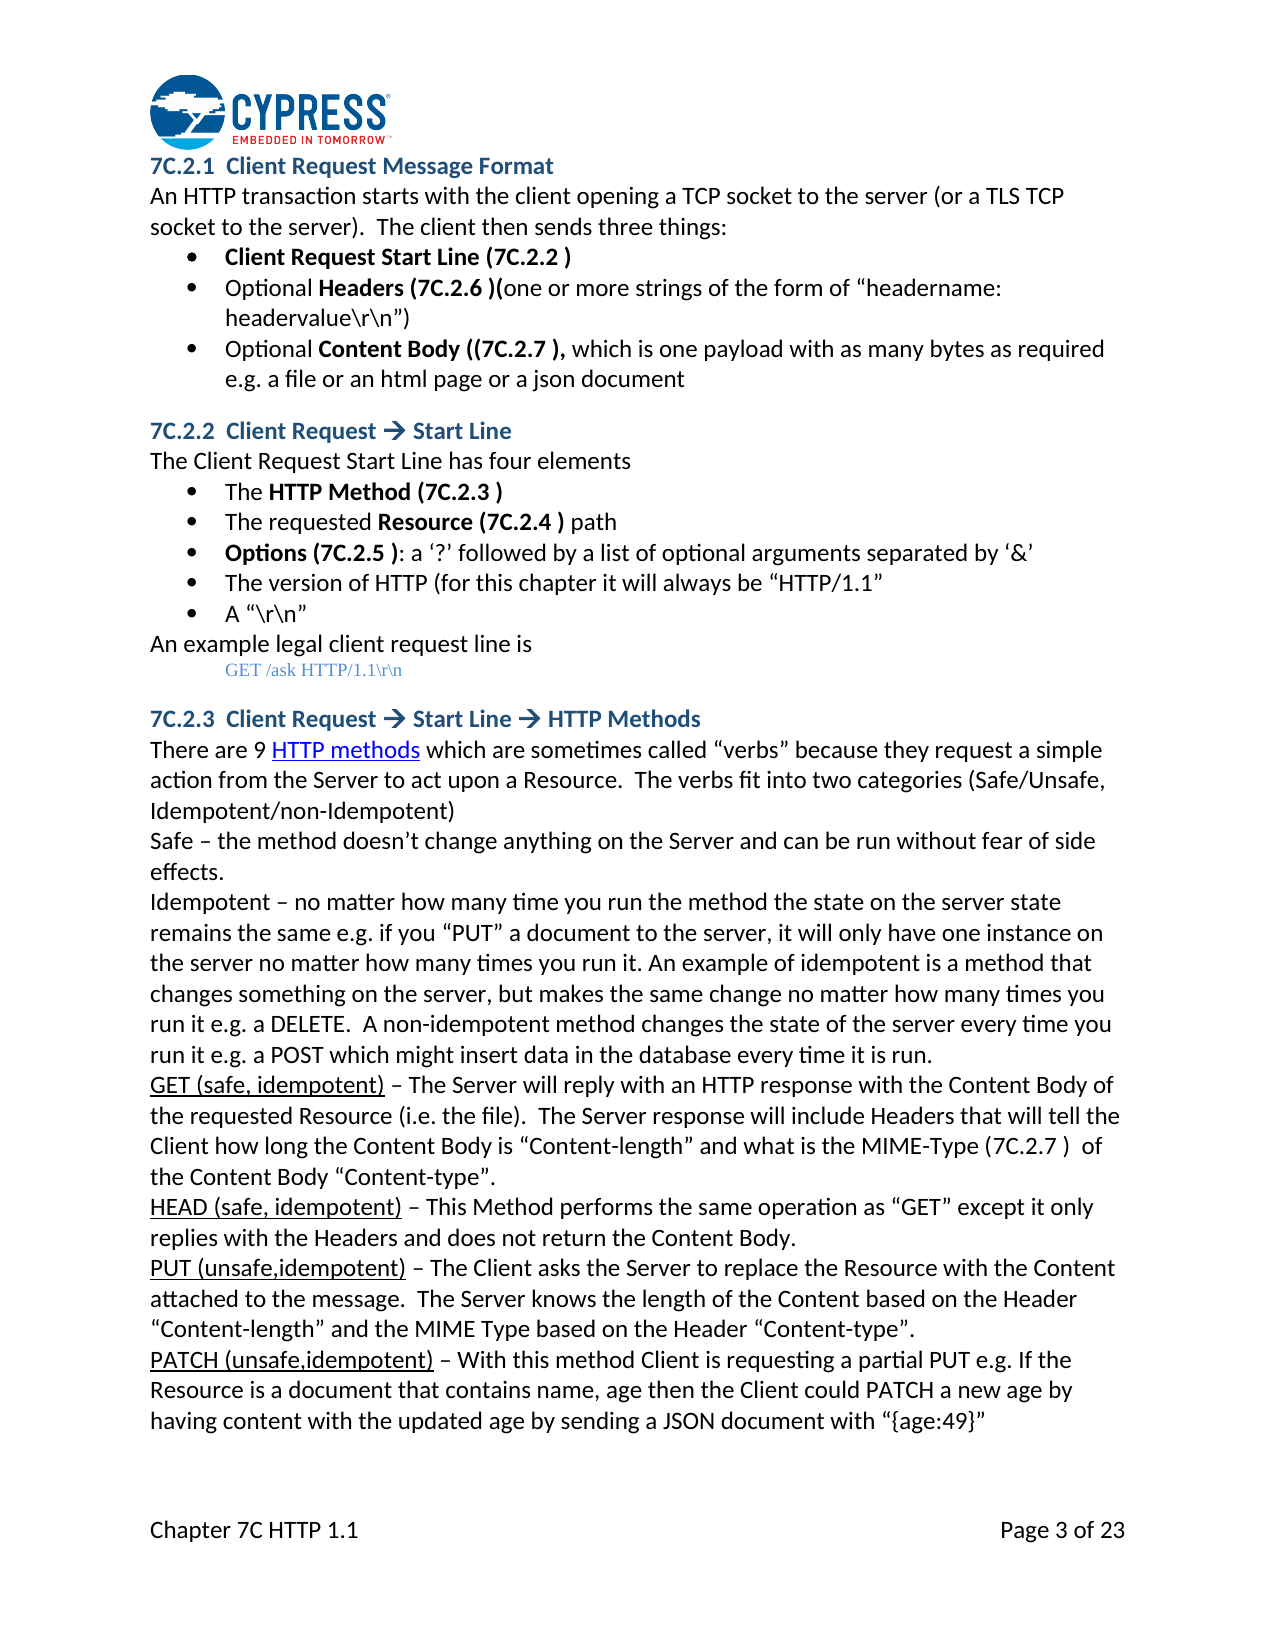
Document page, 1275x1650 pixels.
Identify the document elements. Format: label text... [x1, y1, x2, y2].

text PATCH (unsafe,idempotent) – With this method Client is requesting a partial PUT e.g. If the Resource is a document that contains name, age then the Client could PATCH a new age by having content with the updated age by sending a JSON document with “{age:49}” [150, 1344, 1125, 1436]
text HEAD (safe, idempotent) – This Method performs the same operation as “GET” except it only replies with the Headers and does not return the Content Body. [150, 1192, 1125, 1253]
list Optional Headers (7C.2.6 )(one or more strings of the form of “headername: headervalue\r\n”) [187, 272, 1125, 333]
list The version of HTTP (for this chapter it will always be “HTTP/1.1” [187, 568, 1125, 598]
text GET /ask HTTP/1.1\r\n [225, 659, 1125, 681]
picture [150, 75, 392, 150]
list The HTTP Method (7C.2.3 ) [187, 476, 1125, 507]
list A “\r\n” [187, 598, 1125, 629]
list Options (7C.2.5 ): a ‘?’ followed by a list of optional arguments separated by ‘&’ [187, 537, 1125, 568]
list Optional Content Body ((7C.2.7 ), which is one payload with as many bytes as required e.g. a file or an html page or a json document [187, 333, 1125, 394]
list The requested Resource (7C.2.4 ) path [187, 507, 1125, 537]
text There are 9 HTTP methods which are sometimes called “verbs” because they request a simple action from the Server to act upon a Resource. The verbs fit into two categories (Safe/Unsafe, Idempotent/non-Idempotent) [150, 734, 1125, 825]
text The Client Request Start Line has four elements [150, 446, 1125, 476]
list Client Request Start Line (7C.2.2 ) [187, 242, 1125, 272]
text Safe – the method doesn’t change anything on the Server and can be run without fear of side effects. [150, 825, 1125, 886]
text An example legal client request line is [150, 629, 1125, 659]
text PUT (unsafe,idempotent) – The Client asks the Server to replace the Resource with the Content attached to the message. The Server knows the length of the Content based on the Header “Content-length” and the MIME Type based on the Header “Content-type”. [150, 1253, 1125, 1344]
text GET (safe, idempotent) – The Server will reply with an HTTP response with the Content Body of the requested Resource (i.e. the file). The Server response will include Headers that will tell the Client how long the Content Body is “Content-length” and what is the MIME-Type (7C.2.7 ) of the Content Body “Content-type”. [150, 1069, 1125, 1192]
text An HTTP transaction starts with the client opening a TCP socket to the server (or a TLS TCP socket to the server). The client then sends three things: [150, 181, 1125, 242]
subtitle Client Request Message Format [150, 150, 1125, 181]
subtitle Client Request Start Line HTTP Methods [150, 703, 1125, 734]
text Idempotent – no matter how many time you run the method the state on the server state remains the same e.g. if you “PUT” a document to the server, it will only have one instance on the server no matter how many times you run it. An example of idempotent is a method that changes something on the server, but makes the same change no matter how many times you run it e.g. a DELETE. A non-idempotent method changes the state of the server every time you run it e.g. a POST which might insert data in the database every time it is run. [150, 886, 1125, 1069]
subtitle Client Request Start Line [150, 415, 1125, 446]
